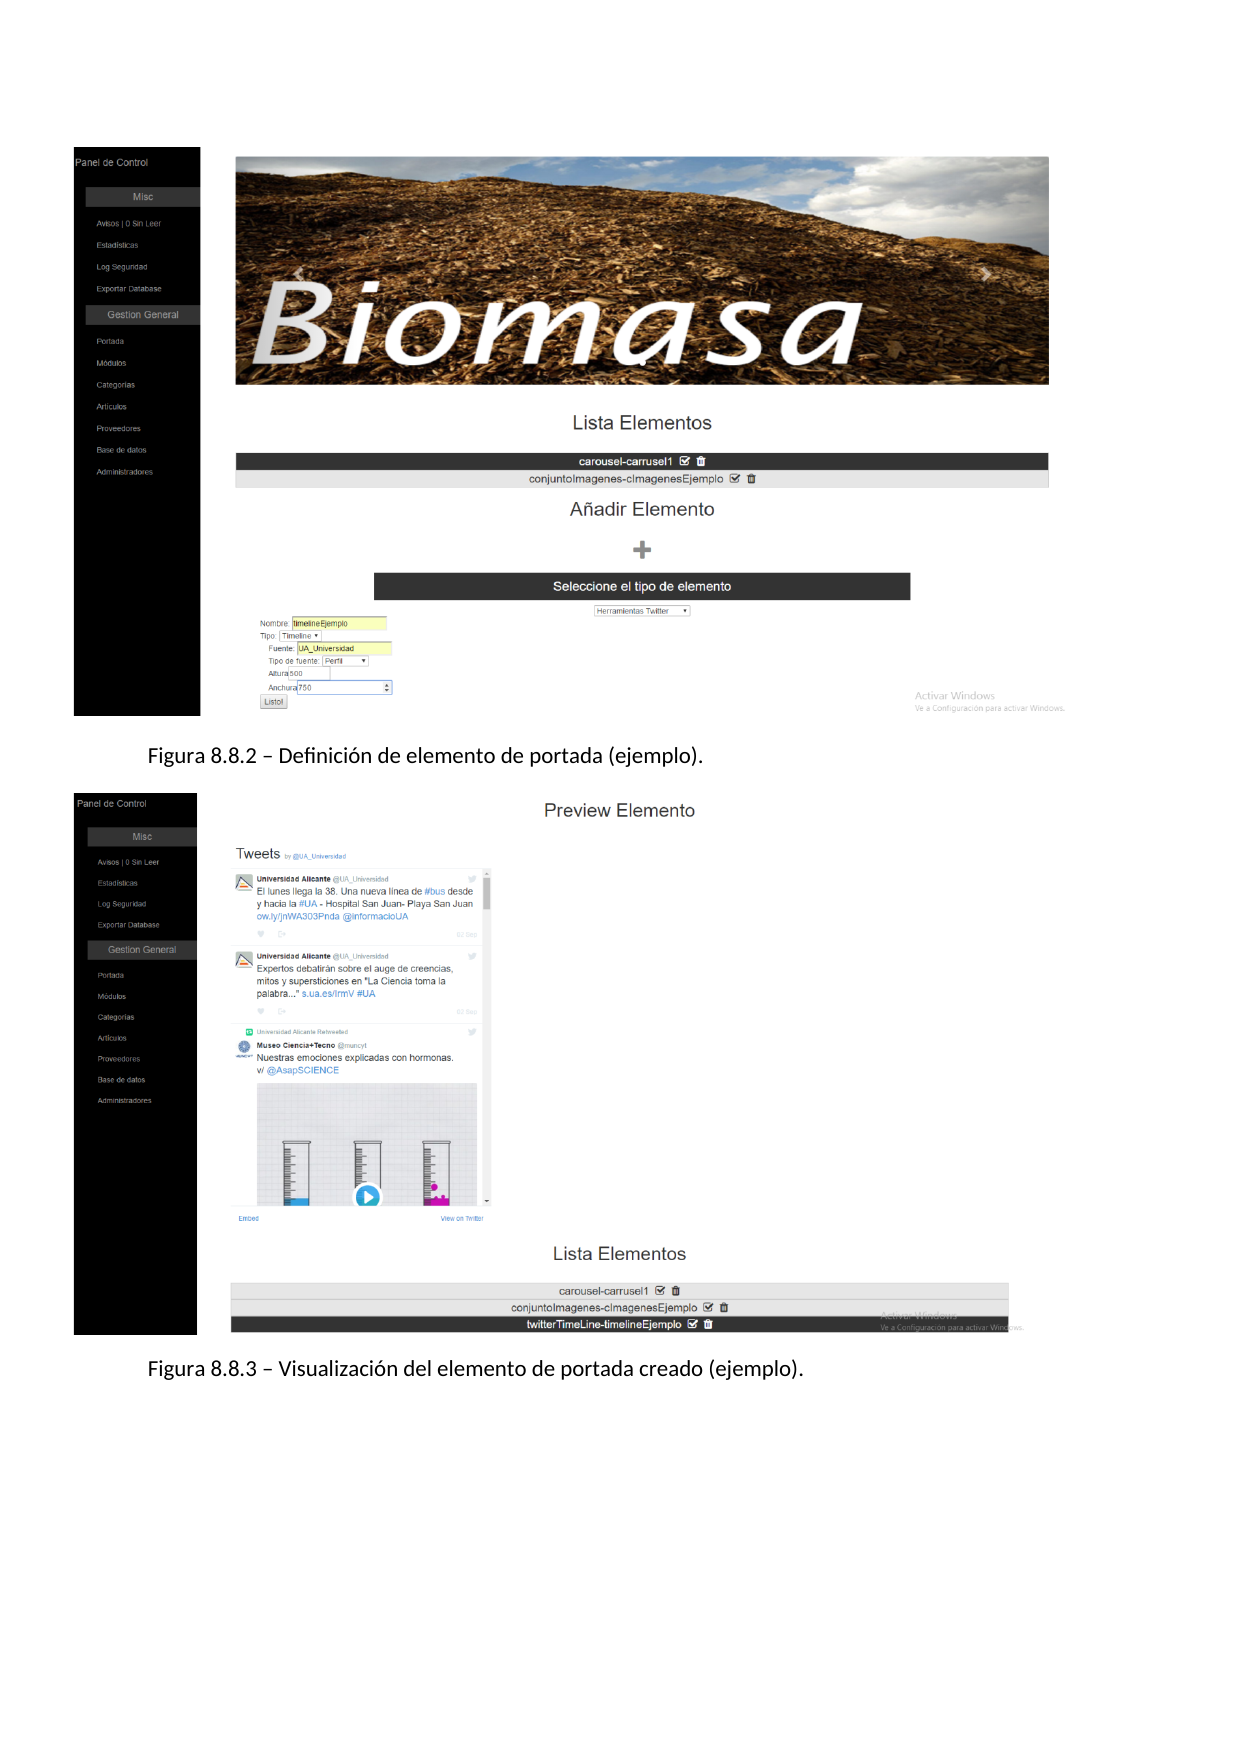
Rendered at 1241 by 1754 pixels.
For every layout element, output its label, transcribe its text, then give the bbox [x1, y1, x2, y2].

picture [73, 793, 1051, 1335]
text Figura 8.8.2 – Definición de elemento de portada (ejemplo). [148, 741, 1063, 769]
picture [73, 147, 1078, 716]
text Figura 8.8.3 – Visualización del elemento de portada creado (ejemplo). [148, 1354, 1063, 1382]
